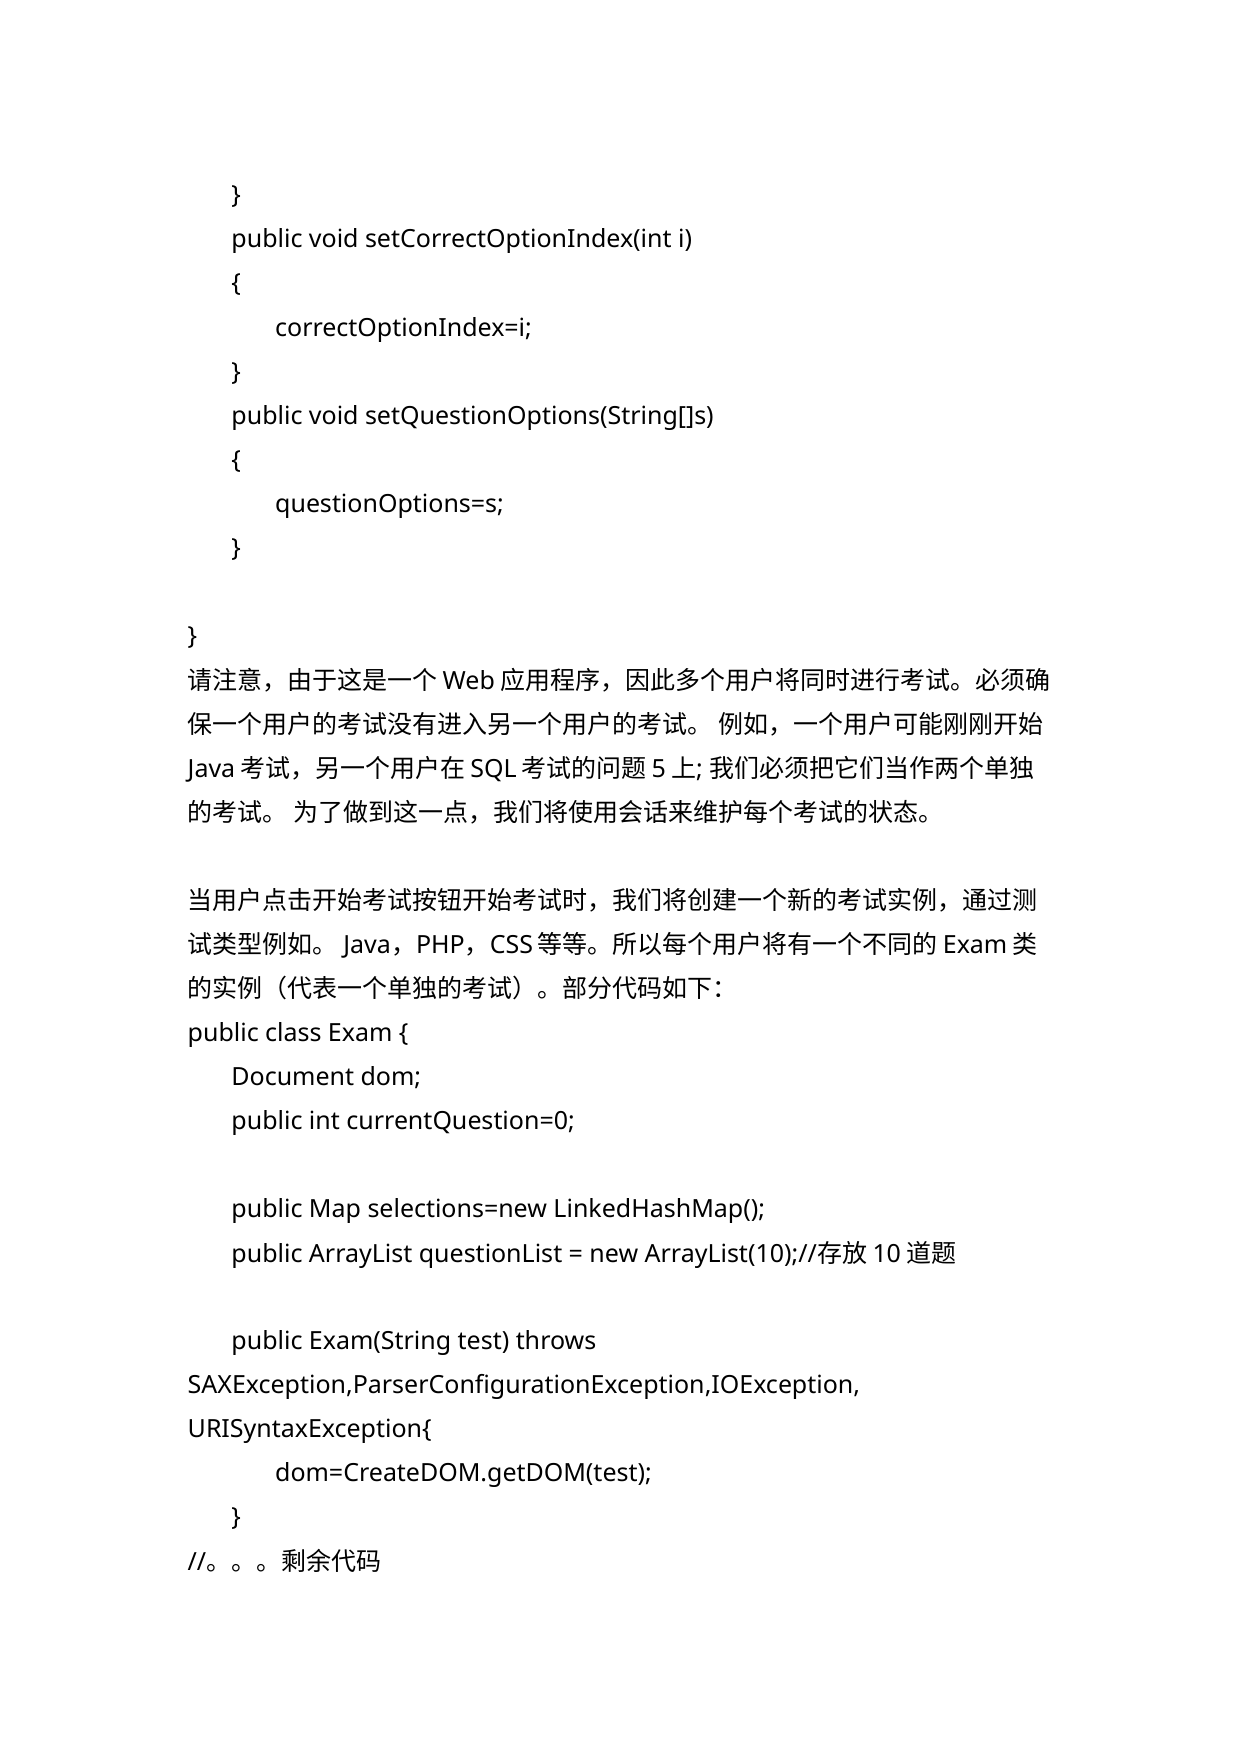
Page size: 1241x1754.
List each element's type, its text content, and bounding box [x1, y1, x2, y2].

text correctOptionIndex=i; [187, 304, 1053, 348]
text } [187, 348, 1053, 392]
text public class Exam { [187, 1009, 1053, 1053]
text } [187, 1494, 1053, 1538]
text public Exam(String test) throws SAXException,ParserConfigurationException,IOException, URISyntaxException{ [187, 1318, 1053, 1450]
text public void setQuestionOptions(String[]s) [187, 392, 1053, 436]
text { [187, 436, 1053, 480]
text Document dom; [187, 1053, 1053, 1097]
text 当用户点击开始考试按钮开始考试时，我们将创建一个新的考试实例，通过测试类型例如。 Java，PHP，CSS等等。所以每个用户将有一个不同的Exam类的实例（代表一个单独的考试）。部分代码如下： [187, 877, 1053, 1009]
text } [187, 613, 1053, 657]
text } [187, 524, 1053, 568]
text questionOptions=s; [187, 480, 1053, 524]
text 请注意，由于这是一个Web应用程序，因此多个用户将同时进行考试。必须确保一个用户的考试没有进入另一个用户的考试。 例如，一个用户可能刚刚开始Java考试，另一个用户在SQL考试的问题5上; 我们必须把它们当作两个单独的考试。 为了做到这一点，我们将使用会话来维护每个考试的状态。 [187, 657, 1053, 833]
text { [187, 260, 1053, 304]
text public int currentQuestion=0; [187, 1097, 1053, 1141]
text //。。。剩余代码 [187, 1538, 1053, 1582]
text } [187, 172, 1053, 216]
text public ArrayList questionList = new ArrayList(10);//存放10道题 [187, 1229, 1053, 1273]
text public Map selections=new LinkedHashMap(); [187, 1185, 1053, 1229]
text dom=CreateDOM.getDOM(test); [187, 1450, 1053, 1494]
text public void setCorrectOptionIndex(int i) [187, 216, 1053, 260]
